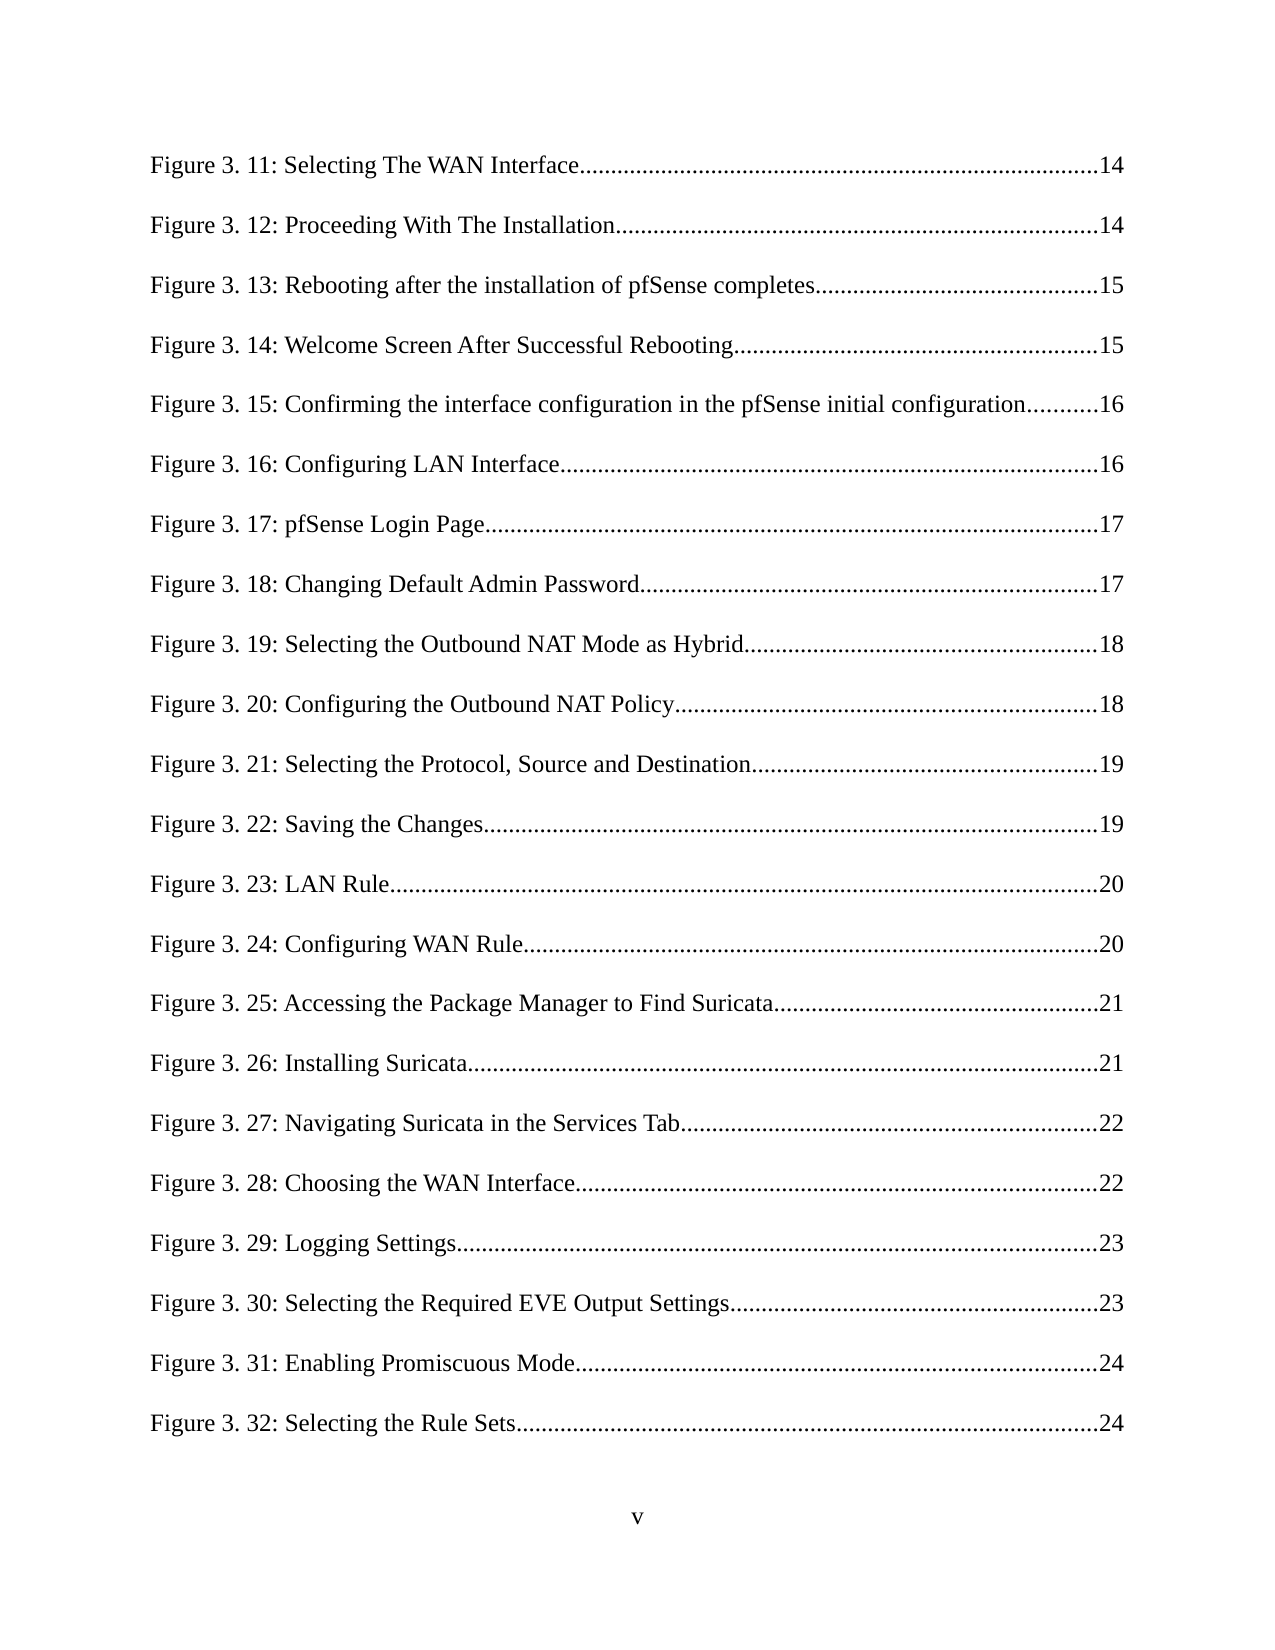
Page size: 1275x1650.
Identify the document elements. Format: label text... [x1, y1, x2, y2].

text Figure 3. 26: Installing Suricata 21 [150, 1048, 1125, 1077]
text Figure 3. 15: Confirming the interface configuration in the pfSense initial configuration 16 [150, 389, 1125, 418]
text Figure 3. 17: pfSense Login Page 17 [150, 509, 1125, 538]
text Figure 3. 27: Navigating Suricata in the Services Tab 22 [150, 1108, 1125, 1137]
text Figure 3. 20: Configuring the Outbound NAT Policy 18 [150, 689, 1125, 718]
text Figure 3. 23: LAN Rule 20 [150, 869, 1125, 897]
text Figure 3. 13: Rebooting after the installation of pfSense completes 15 [150, 270, 1125, 298]
text Figure 3. 11: Selecting The WAN Interface 14 [150, 150, 1125, 179]
text Figure 3. 32: Selecting the Rule Sets 24 [150, 1408, 1125, 1437]
text Figure 3. 25: Accessing the Package Manager to Find Suricata 21 [150, 988, 1125, 1017]
text Figure 3. 16: Configuring LAN Interface 16 [150, 449, 1125, 478]
text Figure 3. 14: Welcome Screen After Successful Rebooting 15 [150, 330, 1125, 358]
text Figure 3. 29: Logging Settings 23 [150, 1228, 1125, 1257]
text Figure 3. 30: Selecting the Required EVE Output Settings 23 [150, 1288, 1125, 1317]
text Figure 3. 24: Configuring WAN Rule 20 [150, 929, 1125, 957]
text Figure 3. 18: Changing Default Admin Password 17 [150, 569, 1125, 598]
text Figure 3. 28: Choosing the WAN Interface 22 [150, 1168, 1125, 1197]
text Figure 3. 21: Selecting the Protocol, Source and Destination 19 [150, 749, 1125, 778]
text Figure 3. 19: Selecting the Outbound NAT Mode as Hybrid 18 [150, 629, 1125, 658]
text Figure 3. 12: Proceeding With The Installation 14 [150, 210, 1125, 239]
text Figure 3. 31: Enabling Promiscuous Mode 24 [150, 1348, 1125, 1377]
text Figure 3. 22: Saving the Changes 19 [150, 809, 1125, 838]
